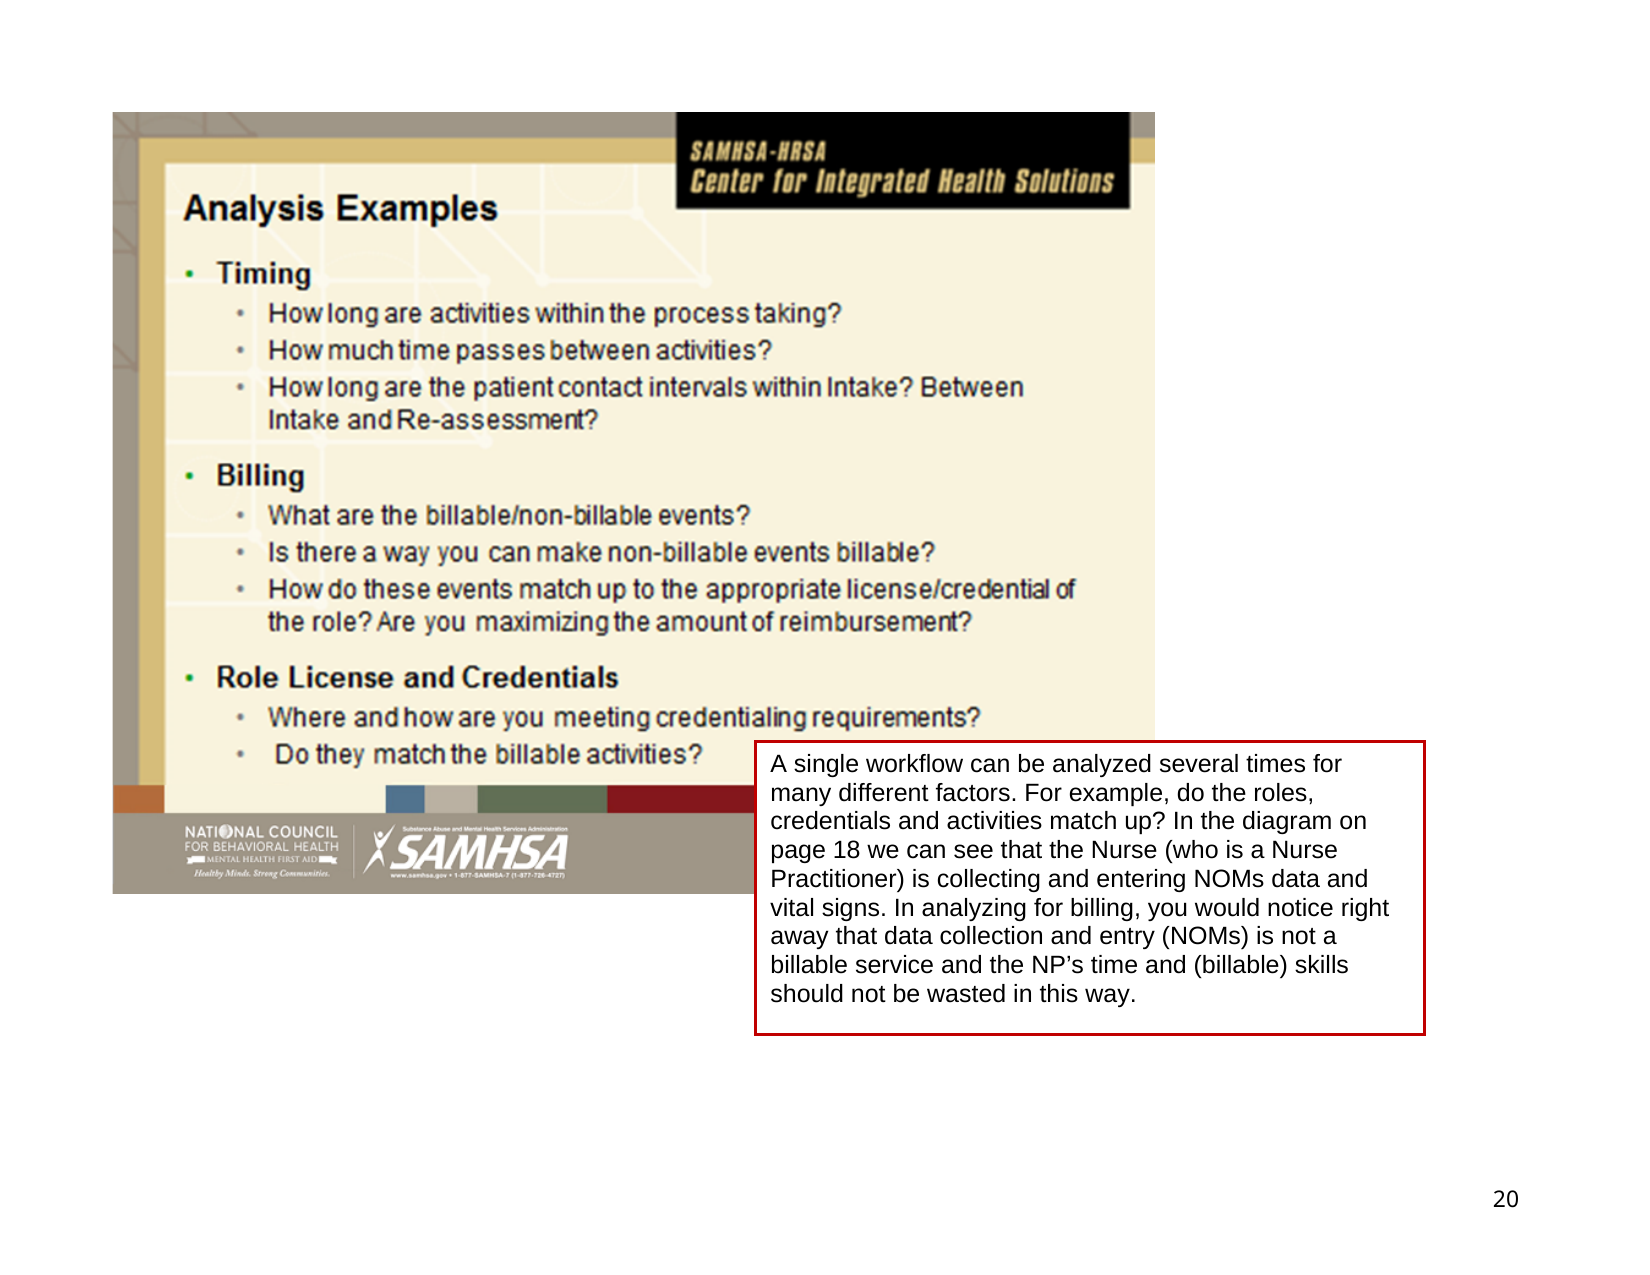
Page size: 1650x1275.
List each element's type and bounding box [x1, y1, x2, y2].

picture [112, 112, 1155, 894]
